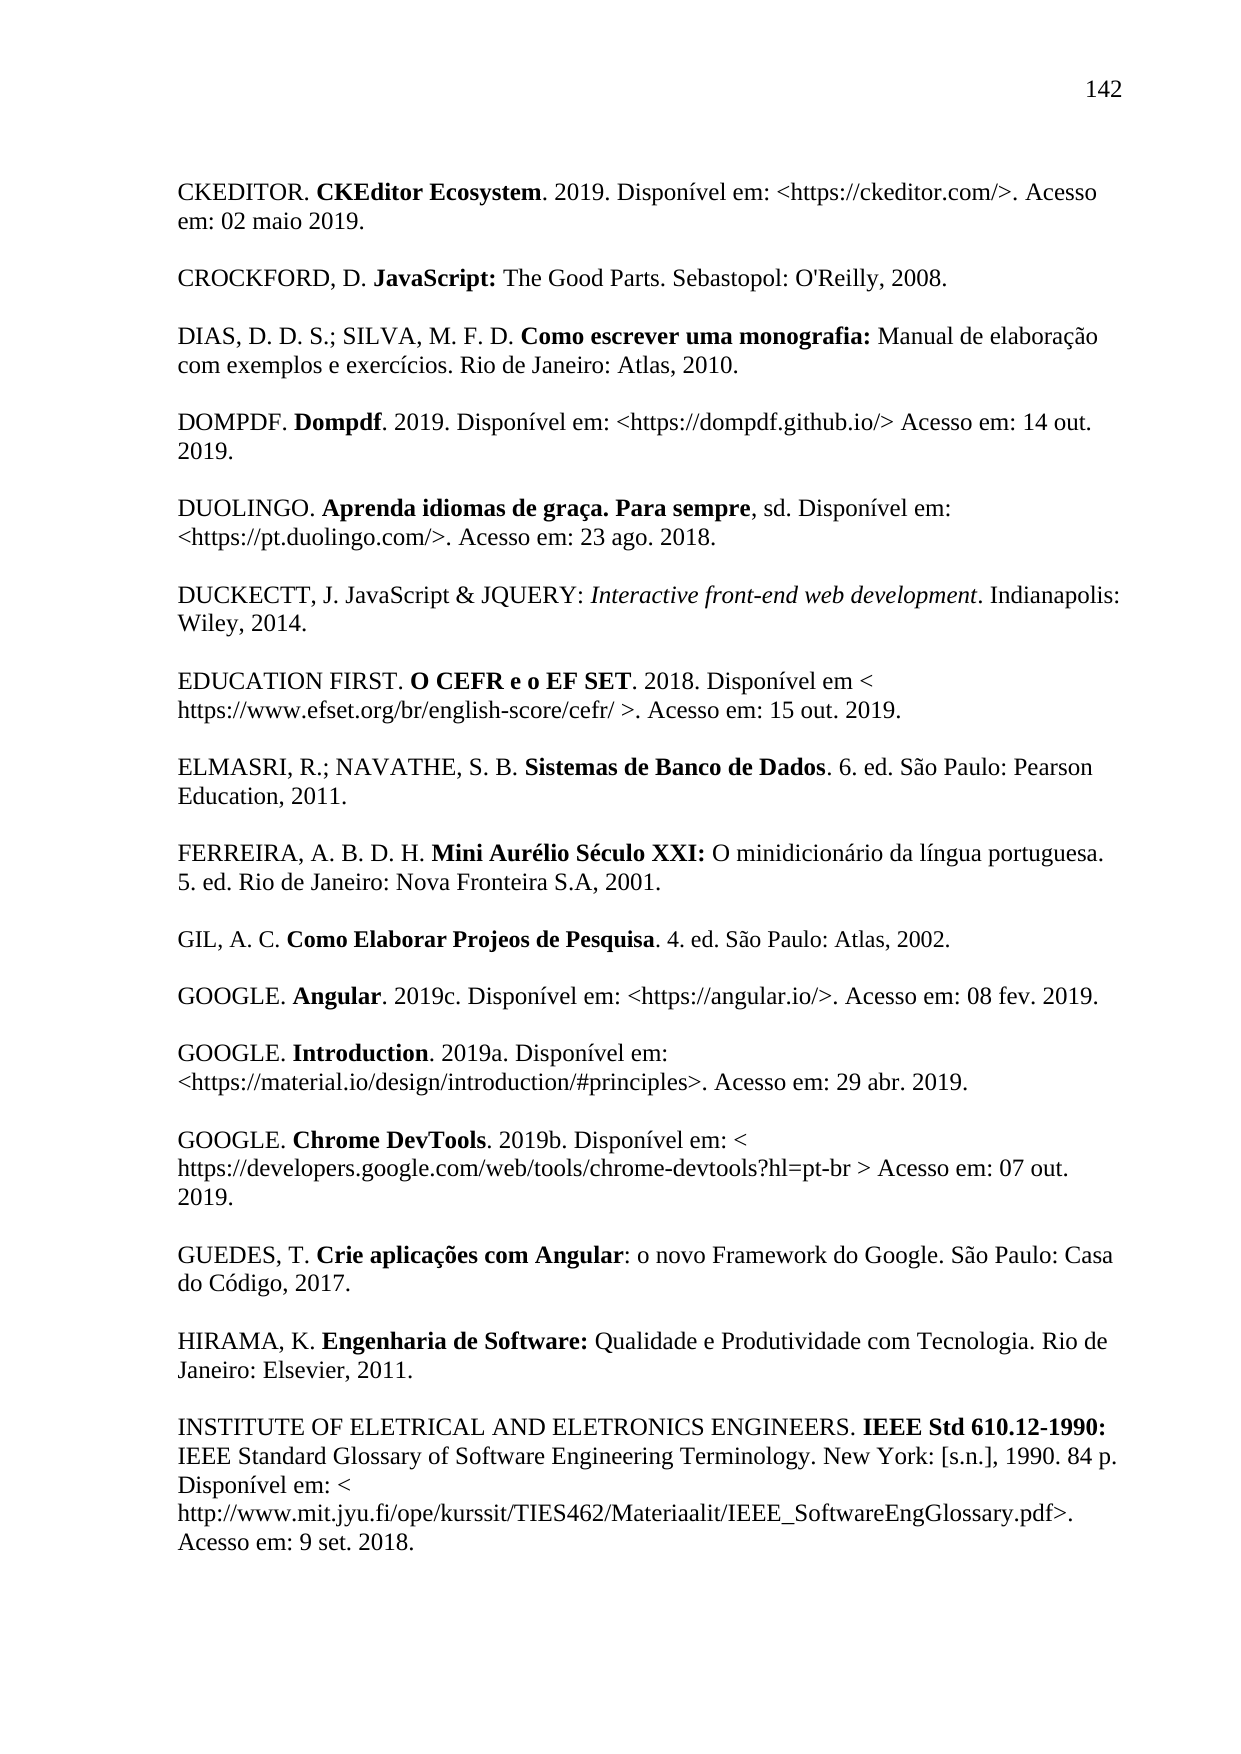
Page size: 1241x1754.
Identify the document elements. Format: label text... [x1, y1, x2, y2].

text CROCKFORD, D. JavaScript: The Good Parts. Sebastopol: O'Reilly, 2008. [177, 263, 1122, 292]
text HIRAMA, K. Engenharia de Software: Qualidade e Produtividade com Tecnologia. Rio de Janeiro: Elsevier, 2011. [177, 1326, 1122, 1383]
text GIL, A. C. Como Elaborar Projeos de Pesquisa. 4. ed. São Paulo: Atlas, 2002. [177, 925, 1122, 952]
text DUOLINGO. Aprenda idiomas de graça. Para sempre, sd. Disponível em: <https://pt.duolingo.com/>. Acesso em: 23 ago. 2018. [177, 493, 1122, 551]
text DIAS, D. D. S.; SILVA, M. F. D. Como escrever uma monografia: Manual de elaboração com exemplos e exercícios. Rio de Janeiro: Atlas, 2010. [177, 321, 1122, 378]
text GOOGLE. Introduction. 2019a. Disponível em: <https://material.io/design/introduction/#principles>. Acesso em: 29 abr. 2019. [177, 1038, 1122, 1096]
text EDUCATION FIRST. O CEFR e o EF SET. 2018. Disponível em < https://www.efset.org/br/english-score/cefr/ >. Acesso em: 15 out. 2019. [177, 666, 1122, 723]
text GOOGLE. Chrome DevTools. 2019b. Disponível em: < https://developers.google.com/web/tools/chrome-devtools?hl=pt-br > Acesso em: 07 out. 2019. [177, 1125, 1122, 1211]
text CKEDITOR. CKEditor Ecosystem. 2019. Disponível em: <https://ckeditor.com/>. Acesso em: 02 maio 2019. [177, 177, 1122, 235]
text ELMASRI, R.; NAVATHE, S. B. Sistemas de Banco de Dados. 6. ed. São Paulo: Pearson Education, 2011. [177, 752, 1122, 810]
text DOMPDF. Dompdf. 2019. Disponível em: <https://dompdf.github.io/> Acesso em: 14 out. 2019. [177, 407, 1122, 465]
text DUCKECTT, J. JavaScript & JQUERY: Interactive front-end web development. Indianapolis: Wiley, 2014. [177, 580, 1122, 637]
text INSTITUTE OF ELETRICAL AND ELETRONICS ENGINEERS. IEEE Std 610.12-1990: IEEE Standard Glossary of Software Engineering Terminology. New York: [s.n.], 1990. 84 p. Disponível em: < http://www.mit.jyu.fi/ope/kurssit/TIES462/Materiaalit/IEEE_SoftwareEngGlossary.pdf>. Acesso em: 9 set. 2018. [177, 1412, 1122, 1556]
text GUEDES, T. Crie aplicações com Angular: o novo Framework do Google. São Paulo: Casa do Código, 2017. [177, 1240, 1122, 1297]
text GOOGLE. Angular. 2019c. Disponível em: <https://angular.io/>. Acesso em: 08 fev. 2019. [177, 981, 1122, 1010]
text FERREIRA, A. B. D. H. Mini Aurélio Século XXI: O minidicionário da língua portuguesa. 5. ed. Rio de Janeiro: Nova Fronteira S.A, 2001. [177, 838, 1122, 896]
